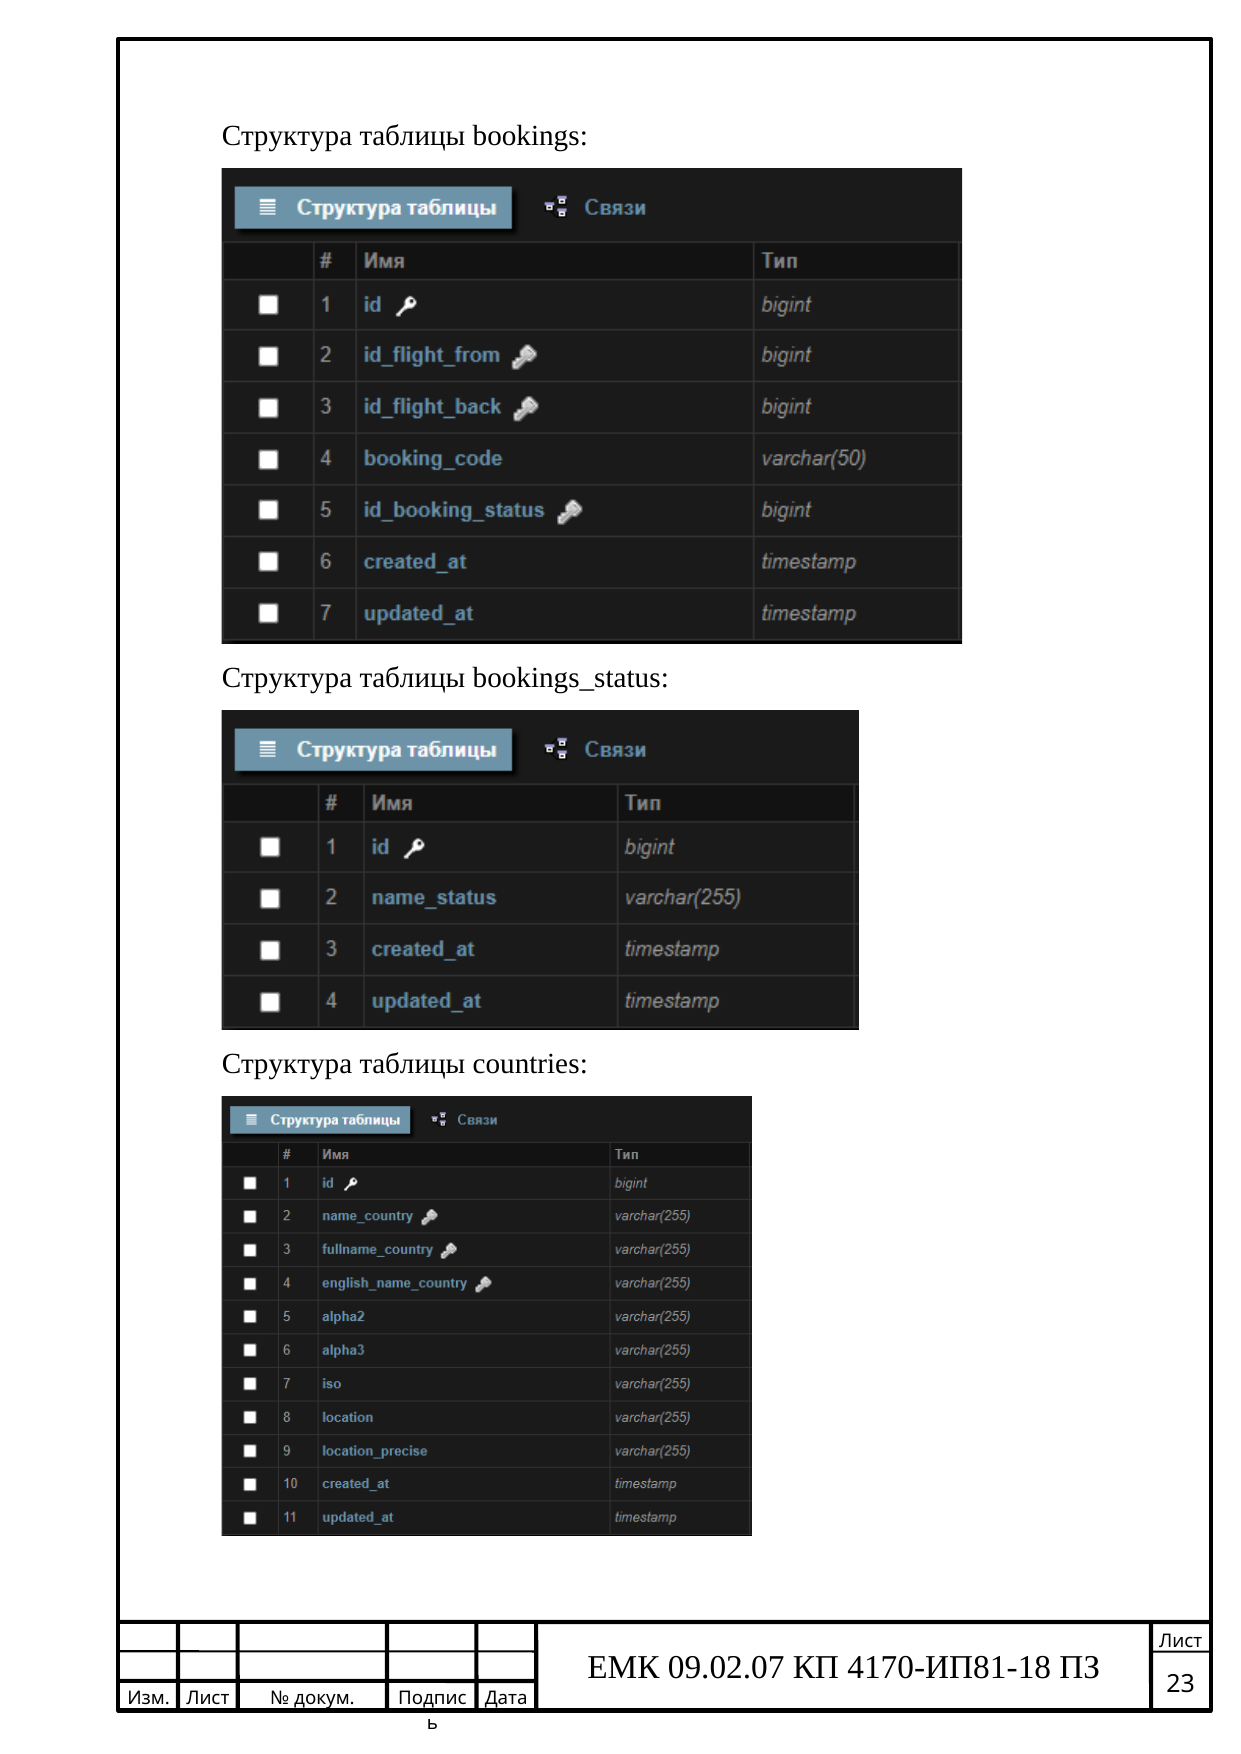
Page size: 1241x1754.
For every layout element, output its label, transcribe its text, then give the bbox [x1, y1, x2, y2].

text Структура таблицы bookings_status: [148, 660, 1181, 694]
picture [221, 1096, 752, 1536]
picture [221, 710, 859, 1030]
text Структура таблицы countries: [148, 1046, 1181, 1079]
picture [221, 168, 963, 644]
text Структура таблицы bookings: [148, 118, 1181, 152]
